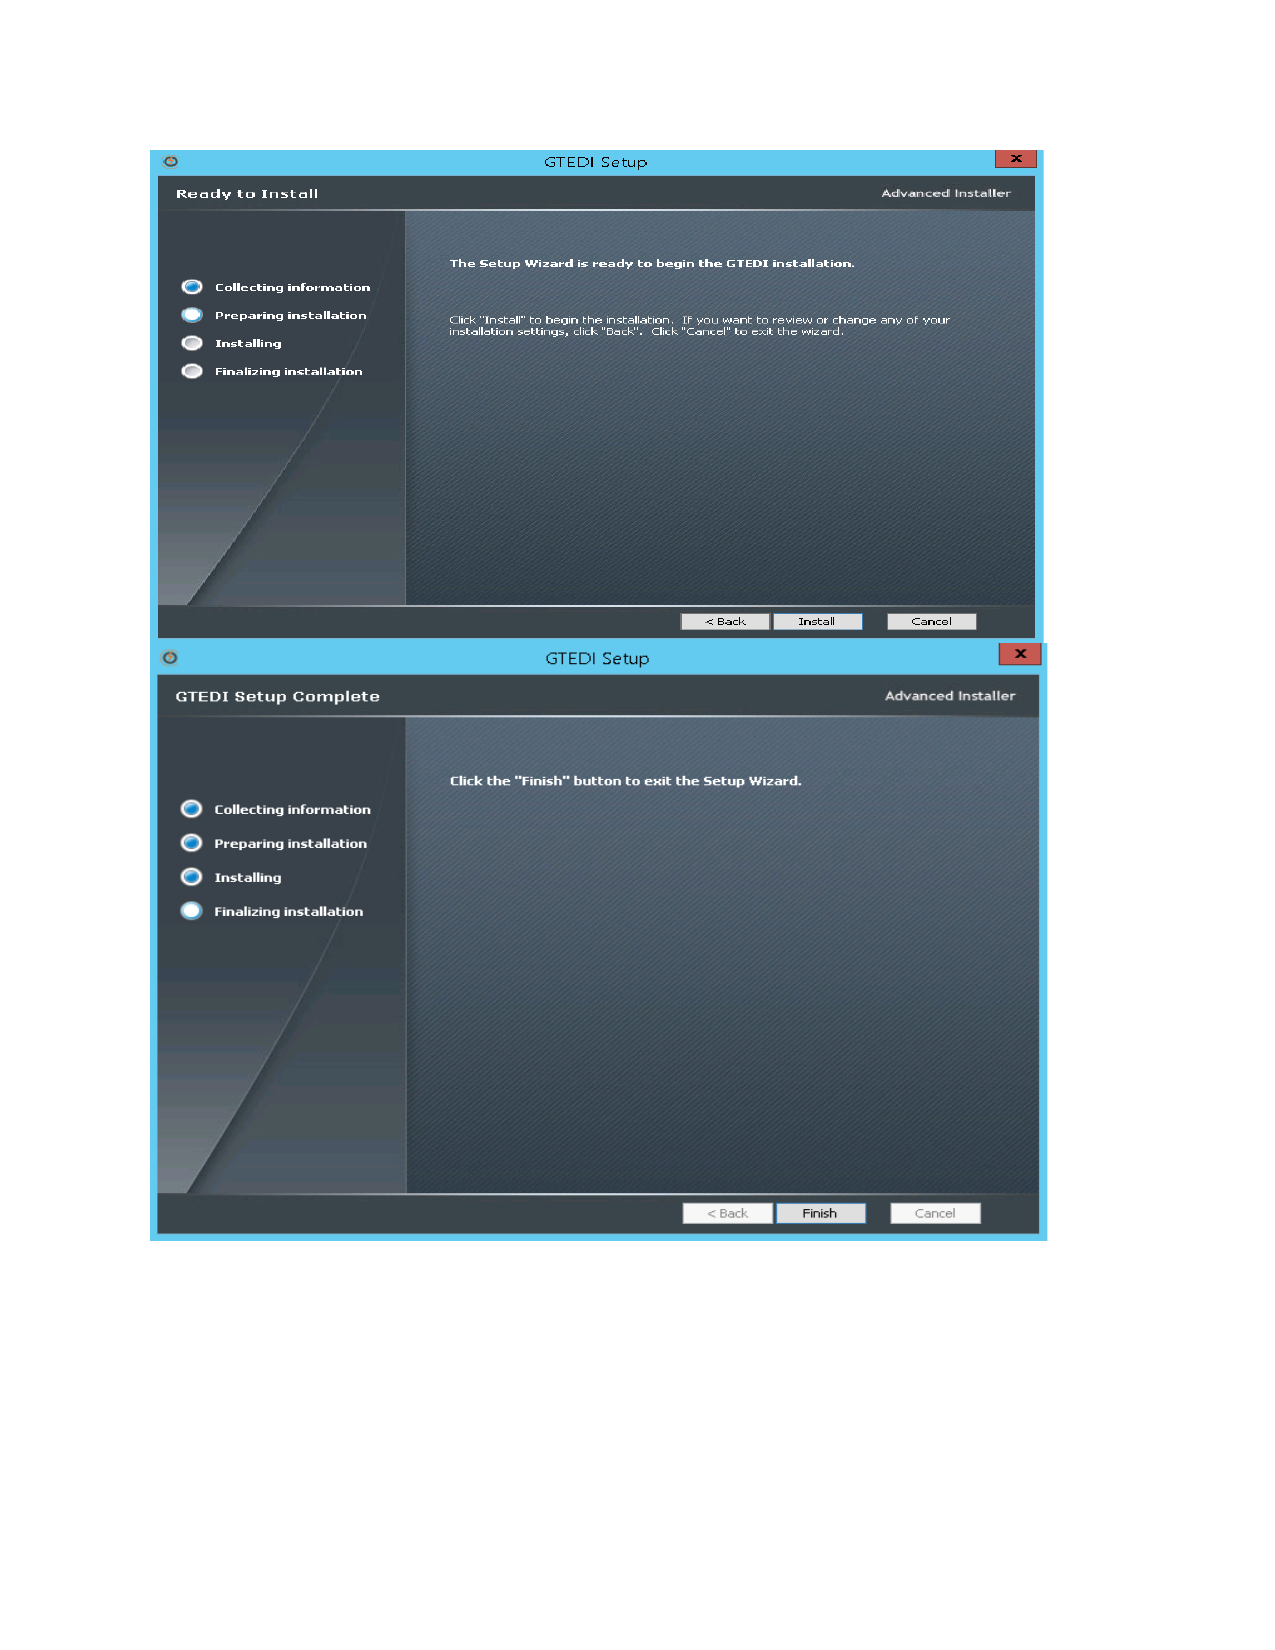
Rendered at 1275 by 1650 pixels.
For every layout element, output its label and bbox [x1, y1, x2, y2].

picture [150, 150, 1048, 1241]
